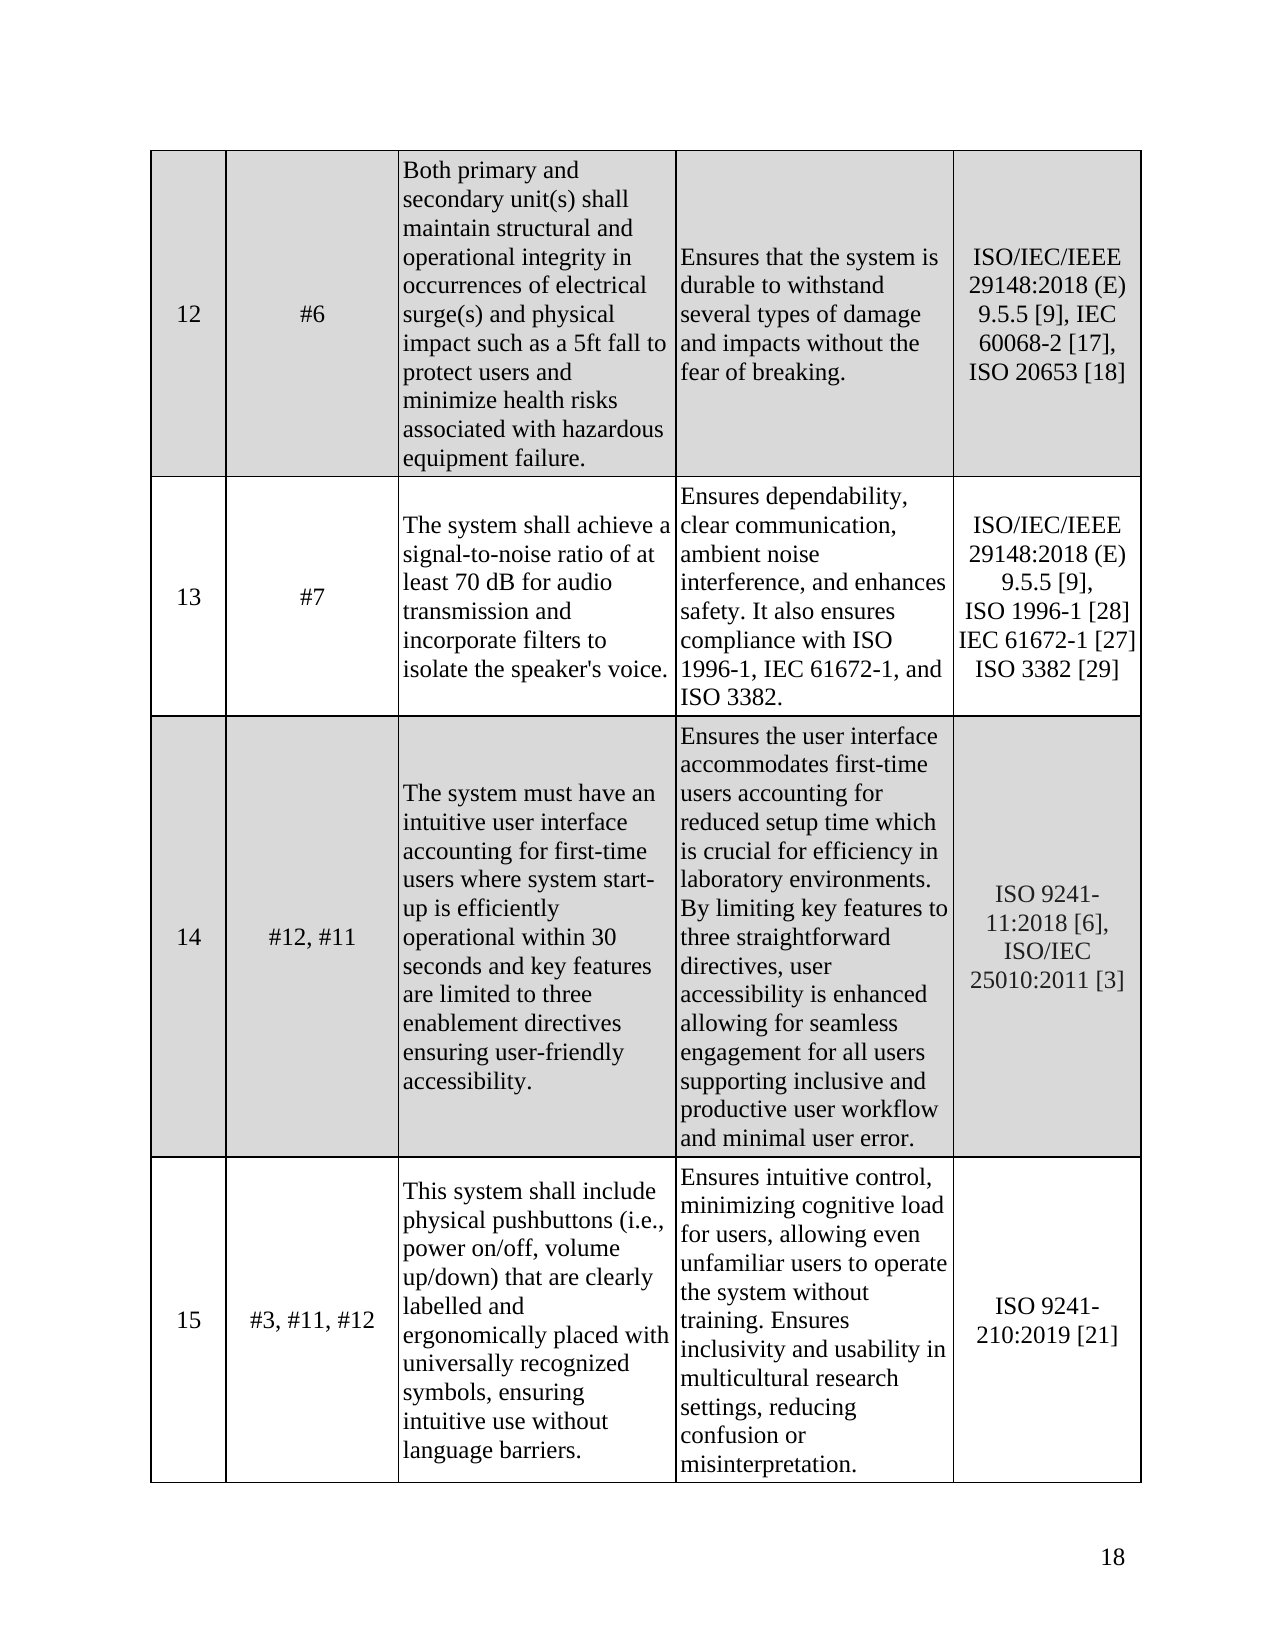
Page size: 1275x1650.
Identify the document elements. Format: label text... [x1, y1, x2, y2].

table_cell ISO/IEC/IEEE 29148:2018 (E) 9.5.5 [9], IEC 60068-2 [17], ISO 20653 [18] [954, 151, 1140, 476]
table_cell 12 [152, 151, 225, 476]
table_cell Ensures dependability, clear communication, ambient noise interference, and enhances safety. It also ensures compliance with ISO 1996-1, IEC 61672-1, and ISO 3382. [677, 477, 953, 715]
table_cell 13 [152, 477, 225, 715]
table_cell The system must have an intuitive user interface accounting for first-time users where system start-up is efficiently operational within 30 seconds and key features are limited to three enablement directives ensuring user-friendly accessibility. [399, 717, 675, 1156]
table_cell #6 [227, 151, 398, 476]
table_cell Ensures the user interface accommodates first-time users accounting for reduced setup time which is crucial for efficiency in laboratory environments. By limiting key features to three straightforward directives, user accessibility is enhanced allowing for seamless engagement for all users supporting inclusive and productive user workflow and minimal user error. [677, 717, 953, 1156]
table_cell Both primary and secondary unit(s) shall maintain structural and operational integrity in occurrences of electrical surge(s) and physical impact such as a 5ft fall to protect users and minimize health risks associated with hazardous equipment failure. [399, 151, 675, 476]
table_cell ISO/IEC/IEEE 29148:2018 (E) 9.5.5 [9], ISO 1996-1 [28] IEC 61672-1 [27] ISO 3382 [29] [954, 477, 1140, 715]
table_cell #7 [227, 477, 398, 715]
table_cell ISO 9241-11:2018 [6], ISO/IEC 25010:2011 [3] [954, 717, 1140, 1156]
table_cell ISO 9241-210:2019 [21] [954, 1158, 1140, 1482]
table_cell #12, #11 [227, 717, 398, 1156]
table_cell This system shall include physical pushbuttons (i.e., power on/off, volume up/down) that are clearly labelled and ergonomically placed with universally recognized symbols, ensuring intuitive use without language barriers. [399, 1158, 675, 1482]
table_cell #3, #11, #12 [227, 1158, 398, 1482]
table_cell The system shall achieve a signal-to-noise ratio of at least 70 dB for audio transmission and incorporate filters to isolate the speaker's voice. [399, 477, 675, 715]
table_cell 14 [152, 717, 225, 1156]
table_cell 15 [152, 1158, 225, 1482]
table_cell Ensures intuitive control, minimizing cognitive load for users, allowing even unfamiliar users to operate the system without training. Ensures inclusivity and usability in multicultural research settings, reducing confusion or misinterpretation. [677, 1158, 953, 1482]
table_cell Ensures that the system is durable to withstand several types of damage and impacts without the fear of breaking. [677, 151, 953, 476]
